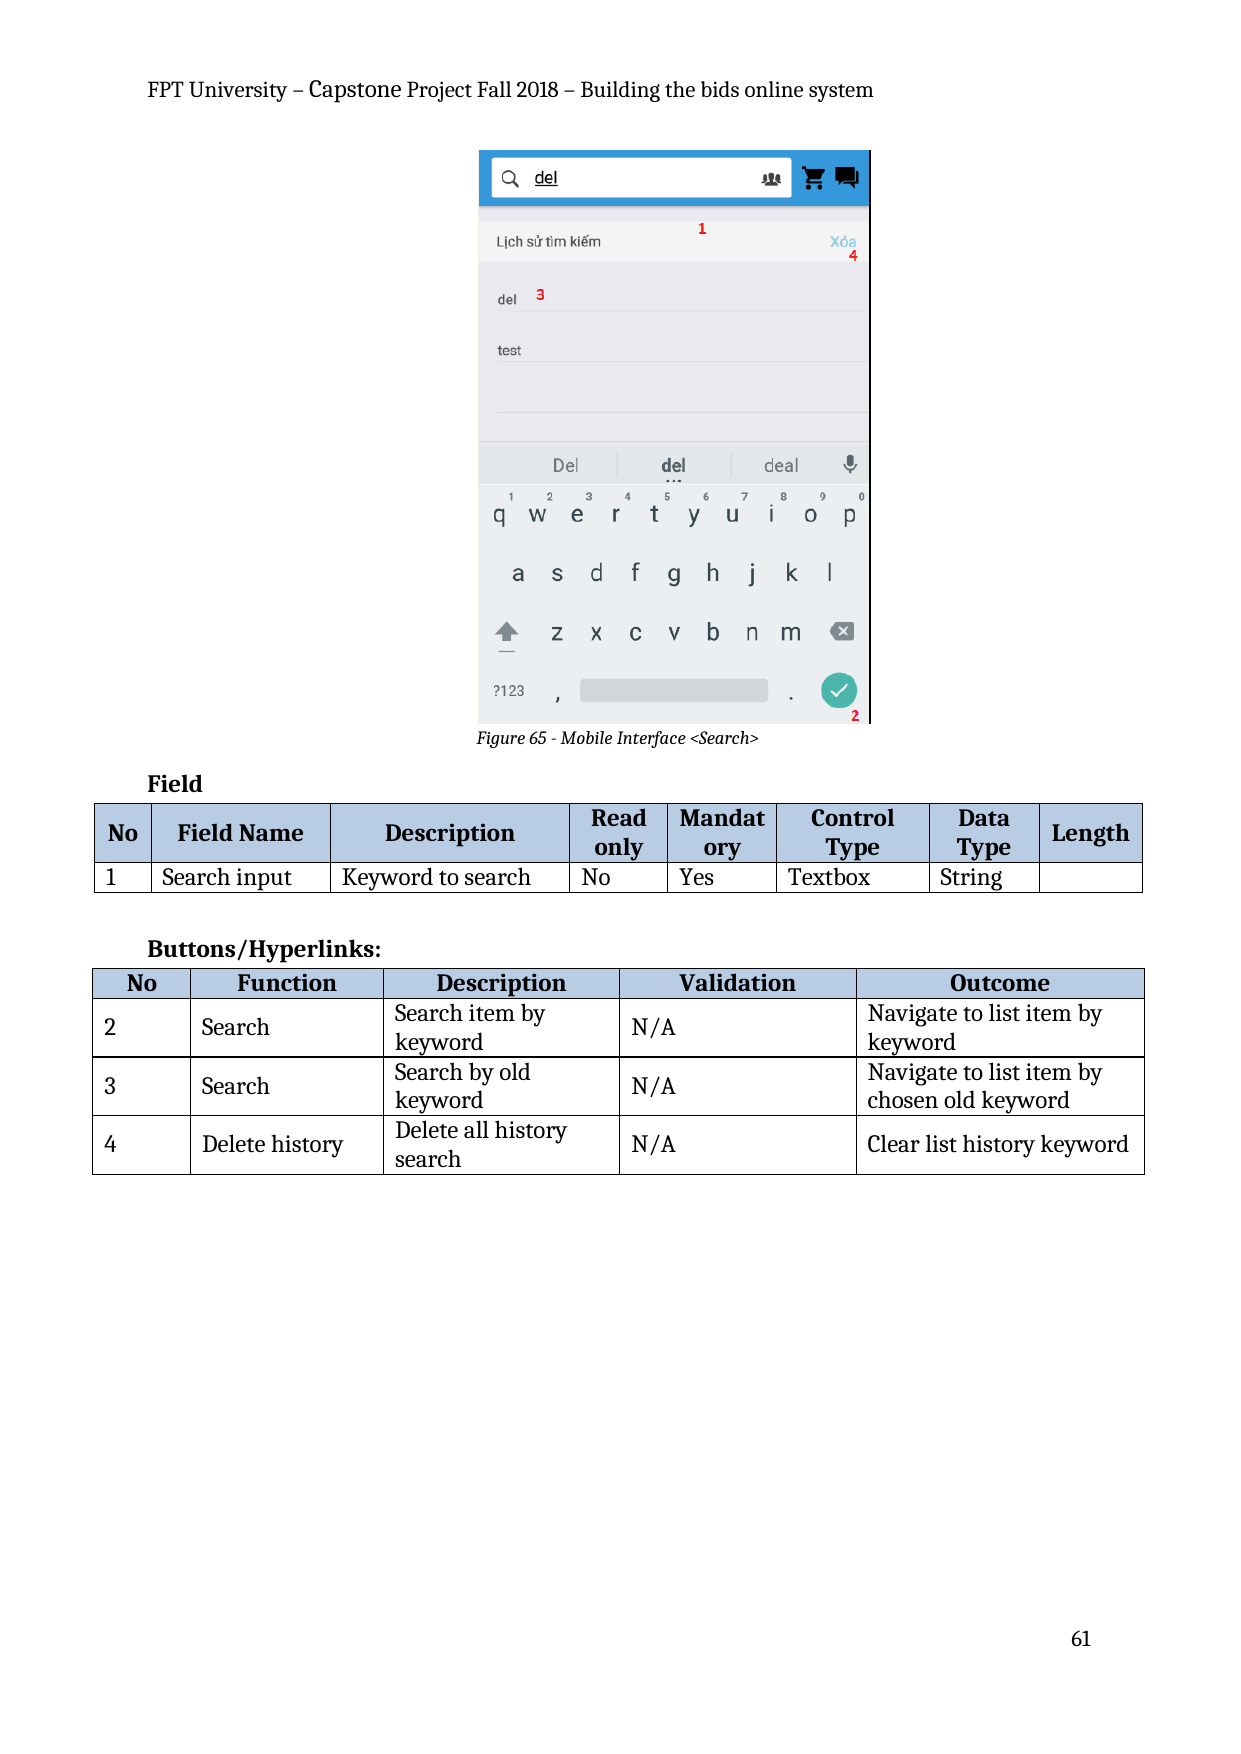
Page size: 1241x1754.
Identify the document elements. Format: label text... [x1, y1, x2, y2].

table_cell Navigate to list item by keyword [857, 999, 1144, 1056]
table_cell Keyword to search [331, 863, 569, 892]
table_header No [95, 804, 151, 862]
picture [478, 150, 871, 724]
table_cell Navigate to list item by chosen old keyword [857, 1058, 1144, 1115]
table_header Mandatory [668, 804, 776, 862]
table_cell Search by old keyword [384, 1058, 619, 1115]
table_cell 1 [95, 863, 151, 892]
table_cell Search item by keyword [384, 999, 619, 1056]
table_cell Delete all history search [384, 1116, 619, 1173]
table_header Data Type [930, 804, 1039, 862]
text Figure 65 - Mobile Interface <Search> [147, 728, 1090, 749]
text Field [147, 770, 1090, 799]
text Buttons/Hyperlinks: [147, 935, 1090, 964]
table_cell 3 [93, 1058, 190, 1115]
table_header Description [331, 804, 569, 862]
table_header Control Type [777, 804, 929, 862]
table_header No [93, 969, 190, 998]
table_cell String [930, 863, 1039, 892]
table_cell Clear list history keyword [857, 1116, 1144, 1173]
table_cell [1040, 863, 1142, 892]
table_cell N/A [620, 999, 856, 1056]
table_cell Textbox [777, 863, 929, 892]
table_header Validation [620, 969, 856, 998]
table_cell No [570, 863, 667, 892]
table_header Field Name [152, 804, 330, 862]
table_header Outcome [857, 969, 1144, 998]
table_header Function [191, 969, 383, 998]
table_cell Yes [668, 863, 776, 892]
table_header Description [384, 969, 619, 998]
table_cell N/A [620, 1116, 856, 1173]
table_cell Search input [152, 863, 330, 892]
table_cell N/A [620, 1058, 856, 1115]
table_header Read only [570, 804, 667, 862]
table_cell 4 [93, 1116, 190, 1173]
table_cell Search [191, 1058, 383, 1115]
table_cell Search [191, 999, 383, 1056]
table_cell Delete history [191, 1116, 383, 1173]
table_cell 2 [93, 999, 190, 1056]
table_header Length [1040, 804, 1142, 862]
